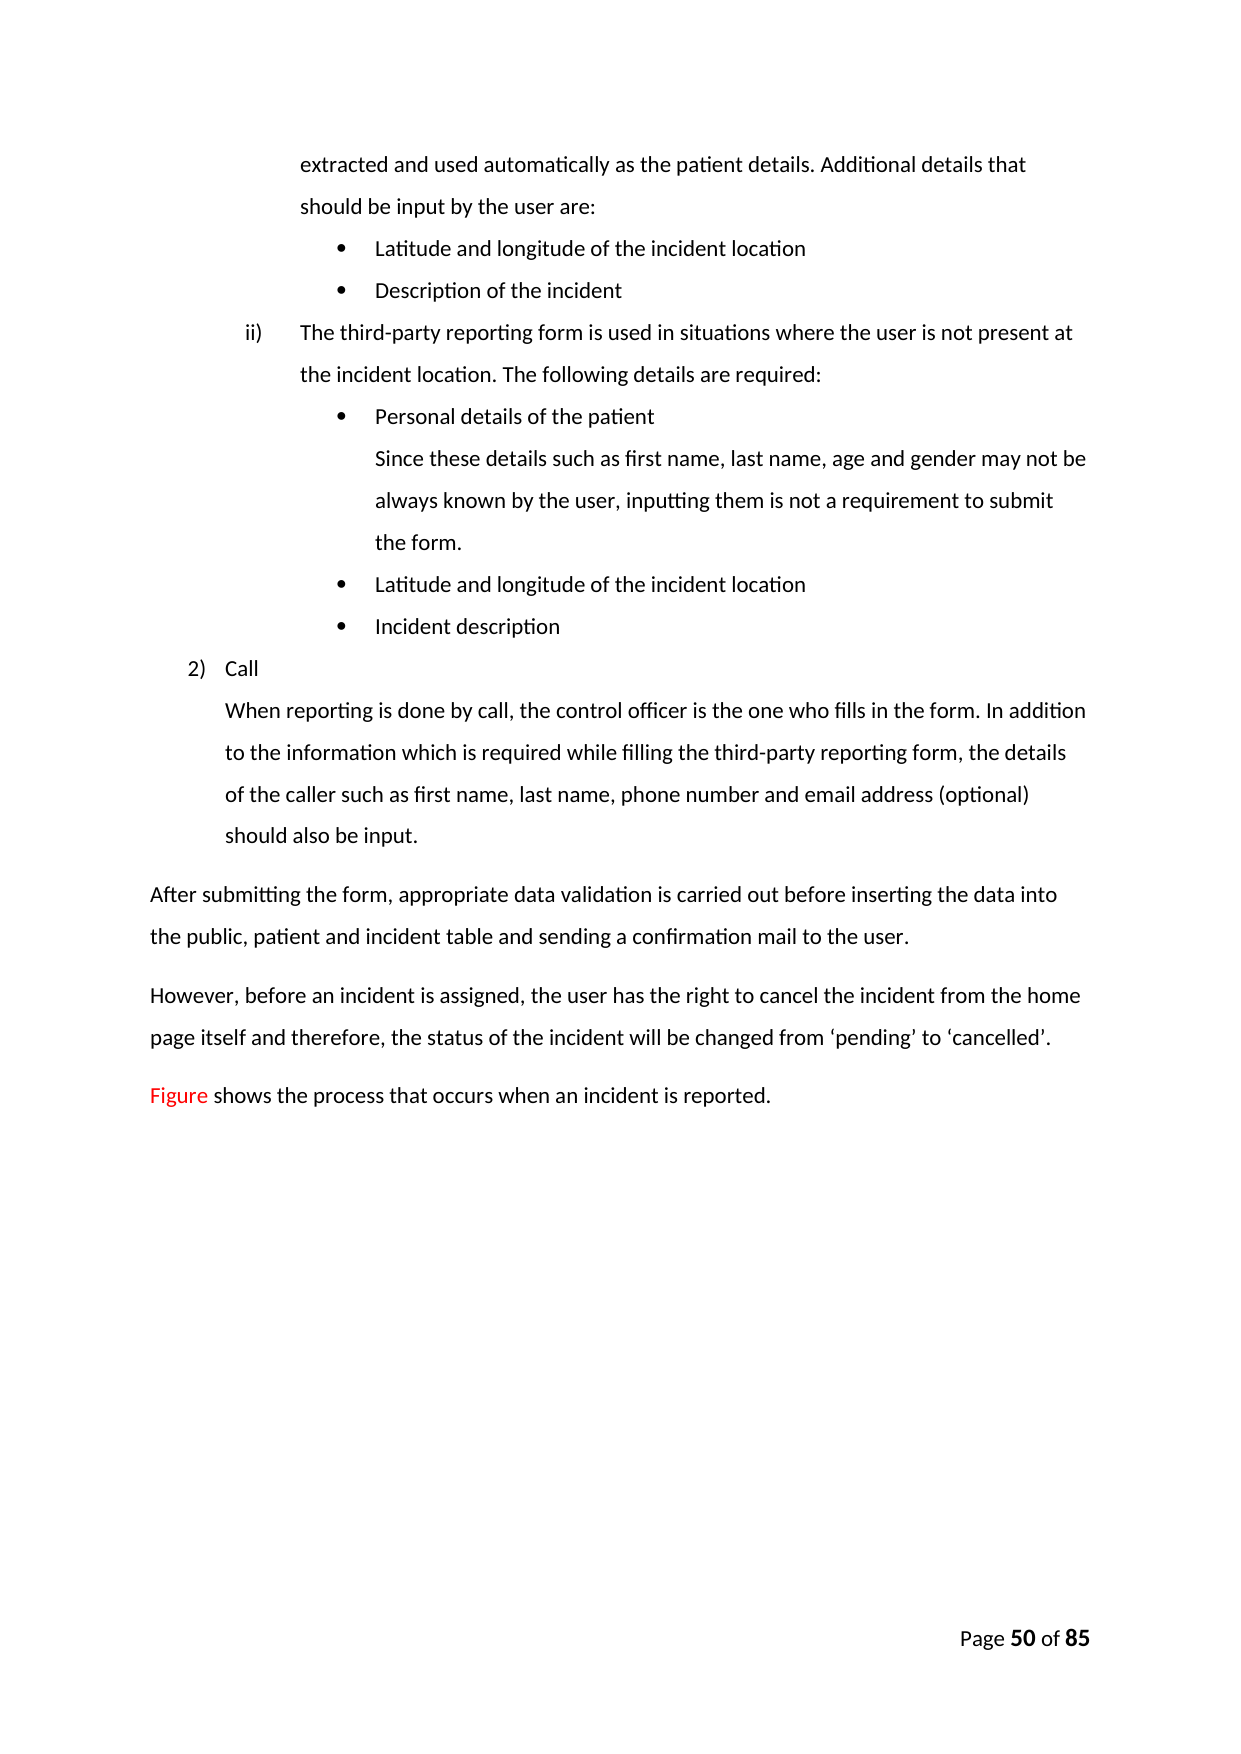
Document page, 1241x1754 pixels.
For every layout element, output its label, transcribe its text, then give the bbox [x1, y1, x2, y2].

list Latitude and longitude of the incident location [337, 570, 1090, 598]
list Latitude and longitude of the incident location [337, 234, 1090, 262]
list Incident description [337, 612, 1090, 640]
list Since these details such as first name, last name, age and gender may not be always known by the user, inputting them is not a requirement to submit the form. [375, 444, 1090, 556]
text After submitting the form, appropriate data validation is carried out before inserting the data into the public, patient and incident table and sending a confirmation mail to the user. [150, 880, 1090, 950]
list The third-party reporting form is used in situations where the user is not present at the incident location. The following details are required: [262, 318, 1090, 388]
list Description of the incident [337, 276, 1090, 304]
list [262, 150, 1090, 220]
text However, before an incident is assigned, the user has the right to cancel the incident from the home page itself and therefore, the status of the incident will be changed from ‘pending’ to ‘cancelled’. [150, 981, 1090, 1051]
list When reporting is done by call, the control officer is the one who fills in the form. In addition to the information which is required while filling the third-party reporting form, the details of the caller such as first name, last name, phone number and email address (optional) should also be input. [225, 696, 1090, 850]
list Call [187, 654, 1090, 682]
list Personal details of the patient [337, 402, 1090, 430]
text Figure shows the process that occurs when an incident is reported. [150, 1082, 1090, 1109]
